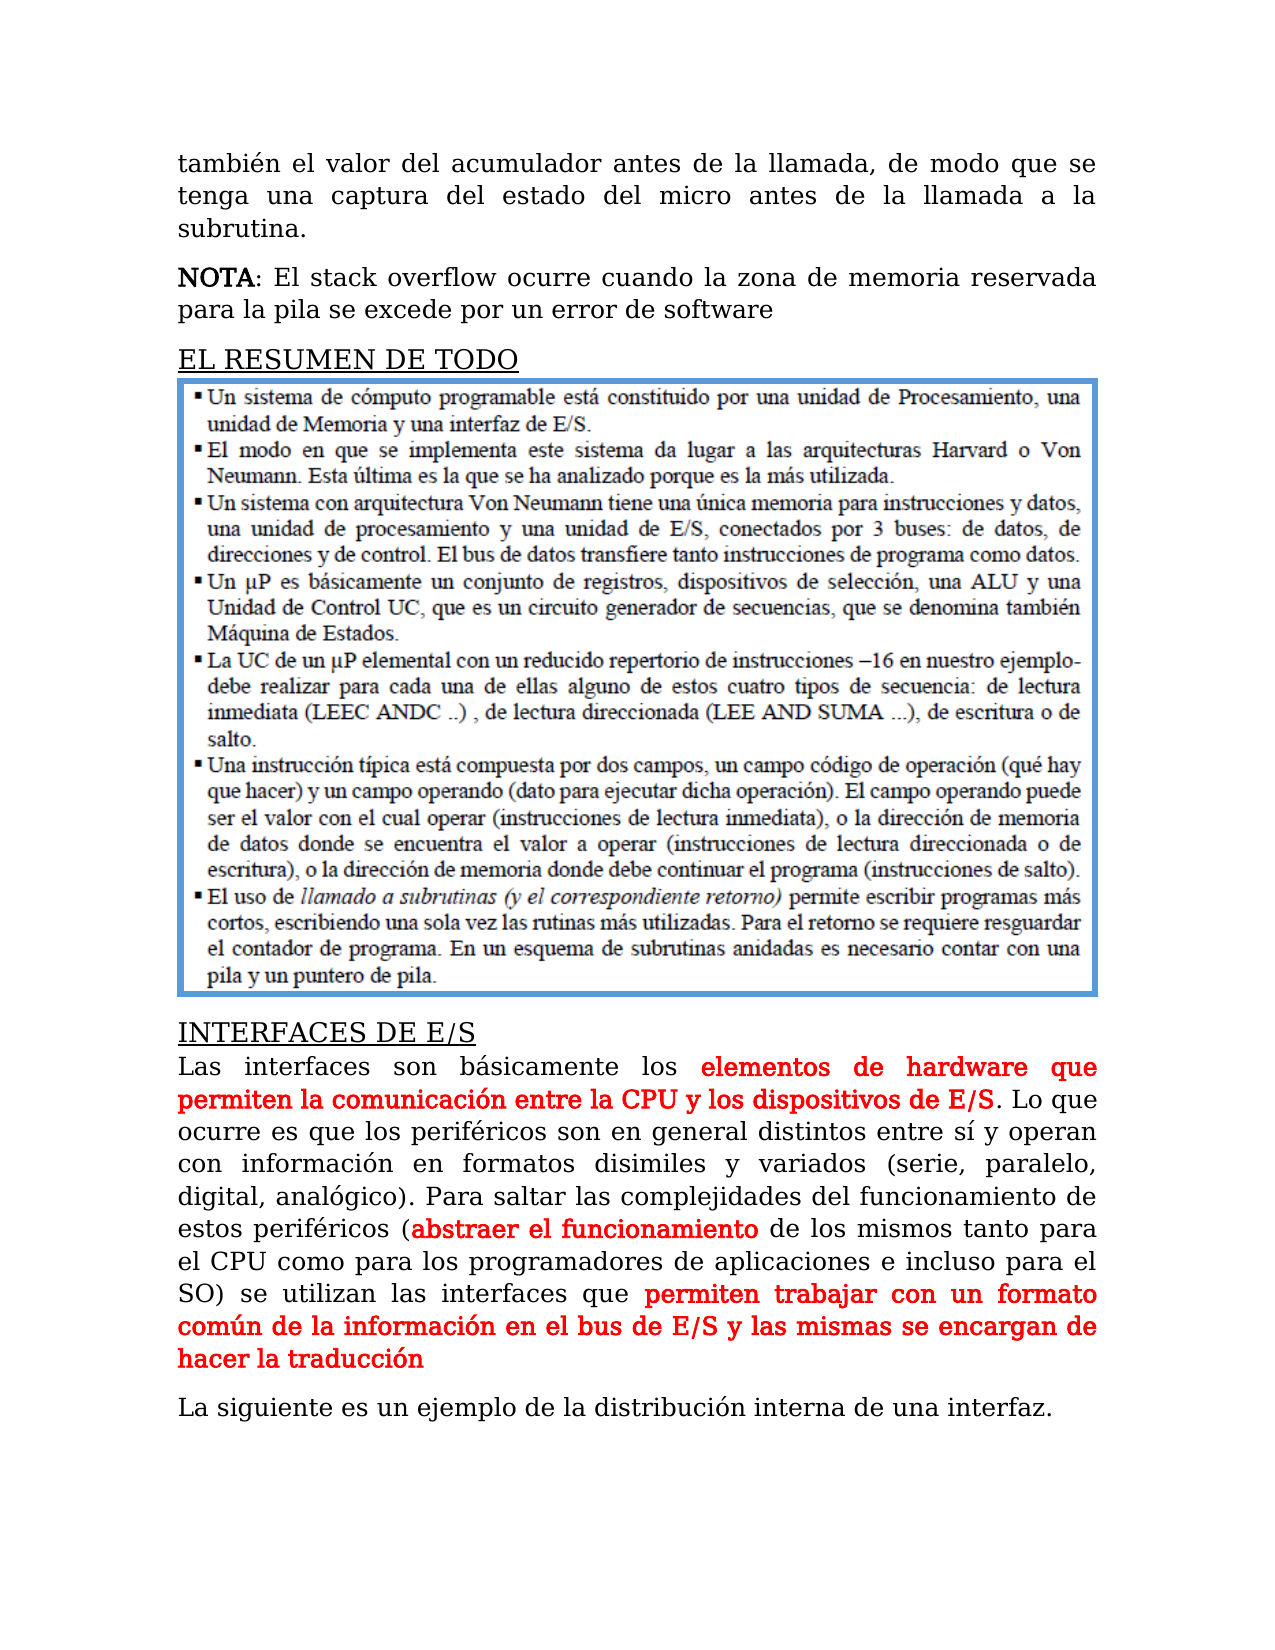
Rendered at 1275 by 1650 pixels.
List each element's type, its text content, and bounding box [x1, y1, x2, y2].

subtitle INTERFACES DE E/S [177, 1016, 1098, 1048]
text Las interfaces son básicamente los elementos de hardware que permiten la comunicación entre la CPU y los dispositivos de E/S. Lo que ocurre es que los periféricos son en general distintos entre sí y operan con información en formatos disimiles y variados (serie, paralelo, digital, analógico). Para saltar las complejidades del funcionamiento de estos periféricos (abstraer el funcionamiento de los mismos tanto para el CPU como para los programadores de aplicaciones e incluso para el SO) se utilizan las interfaces que permiten trabajar con un formato común de la información en el bus de E/S y las mismas se encargan de hacer la traducción [177, 1051, 1098, 1372]
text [177, 148, 1098, 242]
picture [184, 384, 1092, 991]
text NOTA: El stack overflow ocurre cuando la zona de memoria reservada para la pila se excede por un error de software [177, 261, 1098, 324]
text La siguiente es un ejemplo de la distribución interna de una interfaz. [177, 1391, 1098, 1421]
subtitle EL RESUMEN DE TODO [177, 343, 1098, 375]
